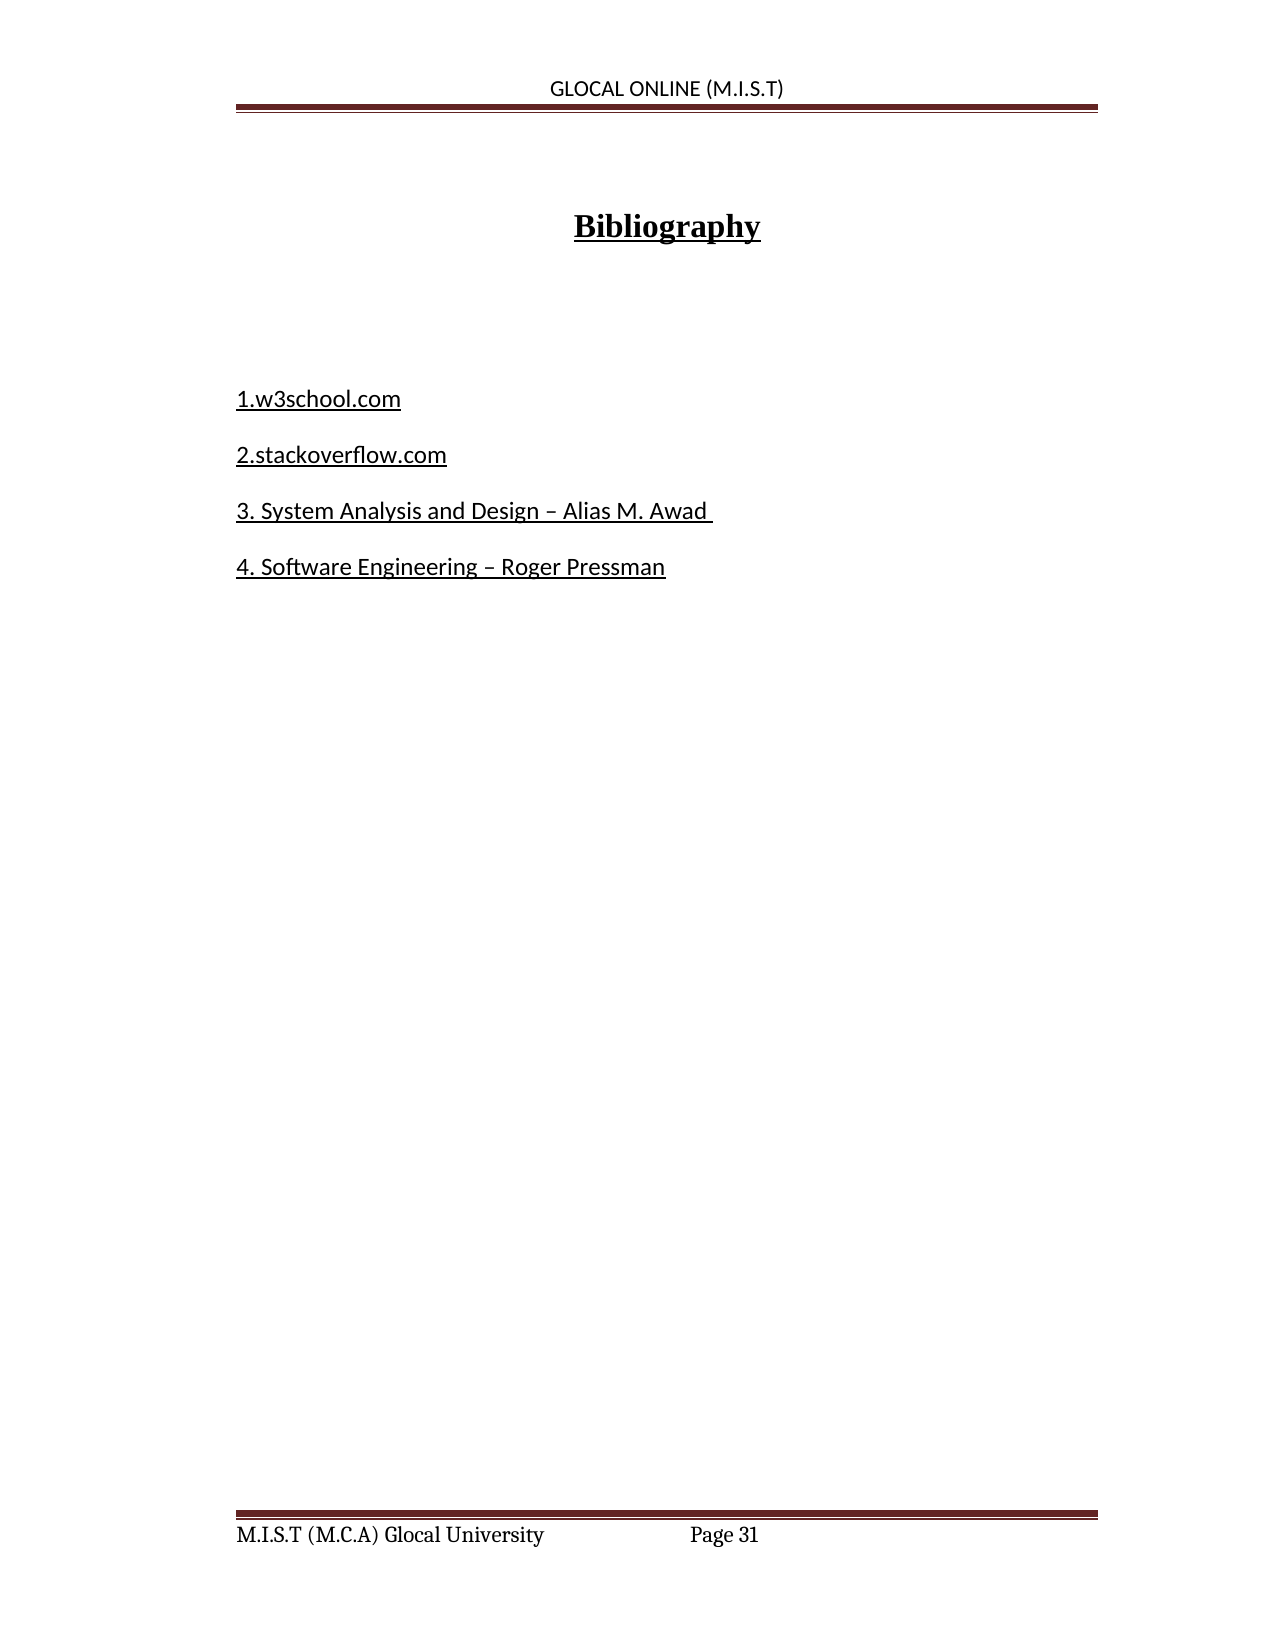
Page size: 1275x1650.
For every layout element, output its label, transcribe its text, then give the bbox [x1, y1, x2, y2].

text Bibliography [236, 207, 1098, 245]
text 2.stackoverflow.com [236, 439, 1098, 470]
text 1.w3school.com [236, 383, 1098, 414]
text 4. Software Engineering – Roger Pressman [236, 551, 1098, 581]
text 3. System Analysis and Design – Alias M. Awad [236, 495, 1098, 526]
